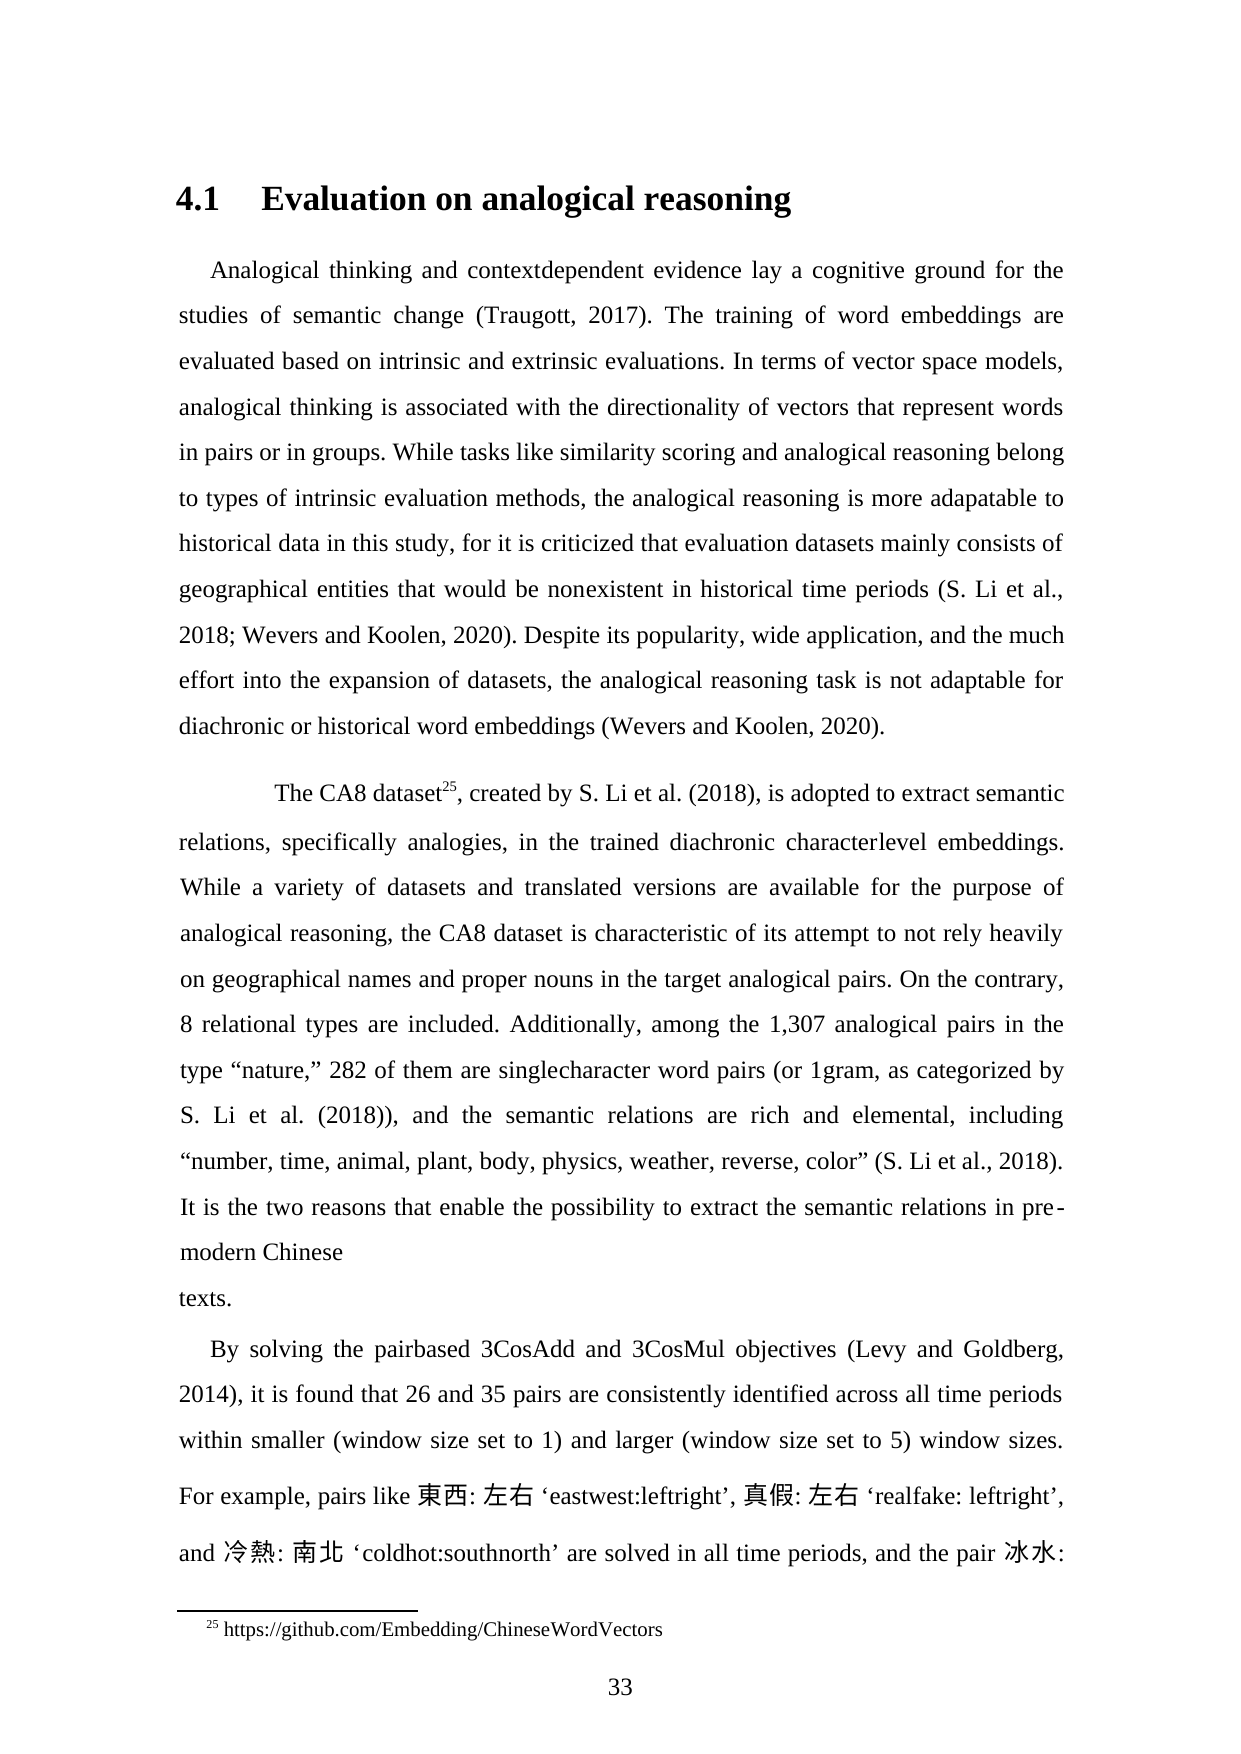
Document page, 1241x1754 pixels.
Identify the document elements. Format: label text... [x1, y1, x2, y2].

text relations, specifically analogies, in the trained diachronic character­level embeddings. While a variety of datasets and translated versions are available for the purpose of analogical reasoning, the CA8 dataset is characteristic of its attempt to not rely heavily on geographical names and proper nouns in the target analogical pairs. On the contrary, 8 relational types are included. Additionally, among the 1,307 analogical pairs in the type “nature,” 282 of them are single­character word pairs (or 1­gram, as categorized by S. Li et al. (2018)), and the semantic relations are rich and elemental, including “number, time, animal, plant, body, physics, weather, reverse, color” (S. Li et al., 2018). It is the two reasons that enable the possibility to extract the semantic relations in pre­modern Chinese [179, 827, 1064, 1266]
text Analogical thinking and context­dependent evidence lay a cognitive ground for the studies of semantic change (Traugott, 2017). The training of word embeddings are evaluated based on intrinsic and extrinsic evaluations. In terms of vector space models, analogical thinking is associated with the directionality of vectors that represent words in pairs or in groups. While tasks like similarity scoring and analogical reasoning belong to types of intrinsic evaluation methods, the analogical reasoning is more adapatable to historical data in this study, for it is criticized that evaluation datasets mainly consists of geographical entities that would be non­existent in historical time periods (S. Li et al., 2018; Wevers and Koolen, 2020). Despite its popularity, wide application, and the much effort into the expansion of datasets, the analogical reasoning task is not adaptable for diachronic or historical word embeddings (Wevers and Koolen, 2020). [179, 255, 1064, 740]
text texts. [179, 1283, 1064, 1312]
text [179, 1334, 1064, 1569]
subtitle 4.1 Evaluation on analogical reasoning [176, 177, 1119, 218]
text The CA8 dataset, created by S. Li et al. (2018), is adopted to extract semantic [177, 778, 1064, 807]
